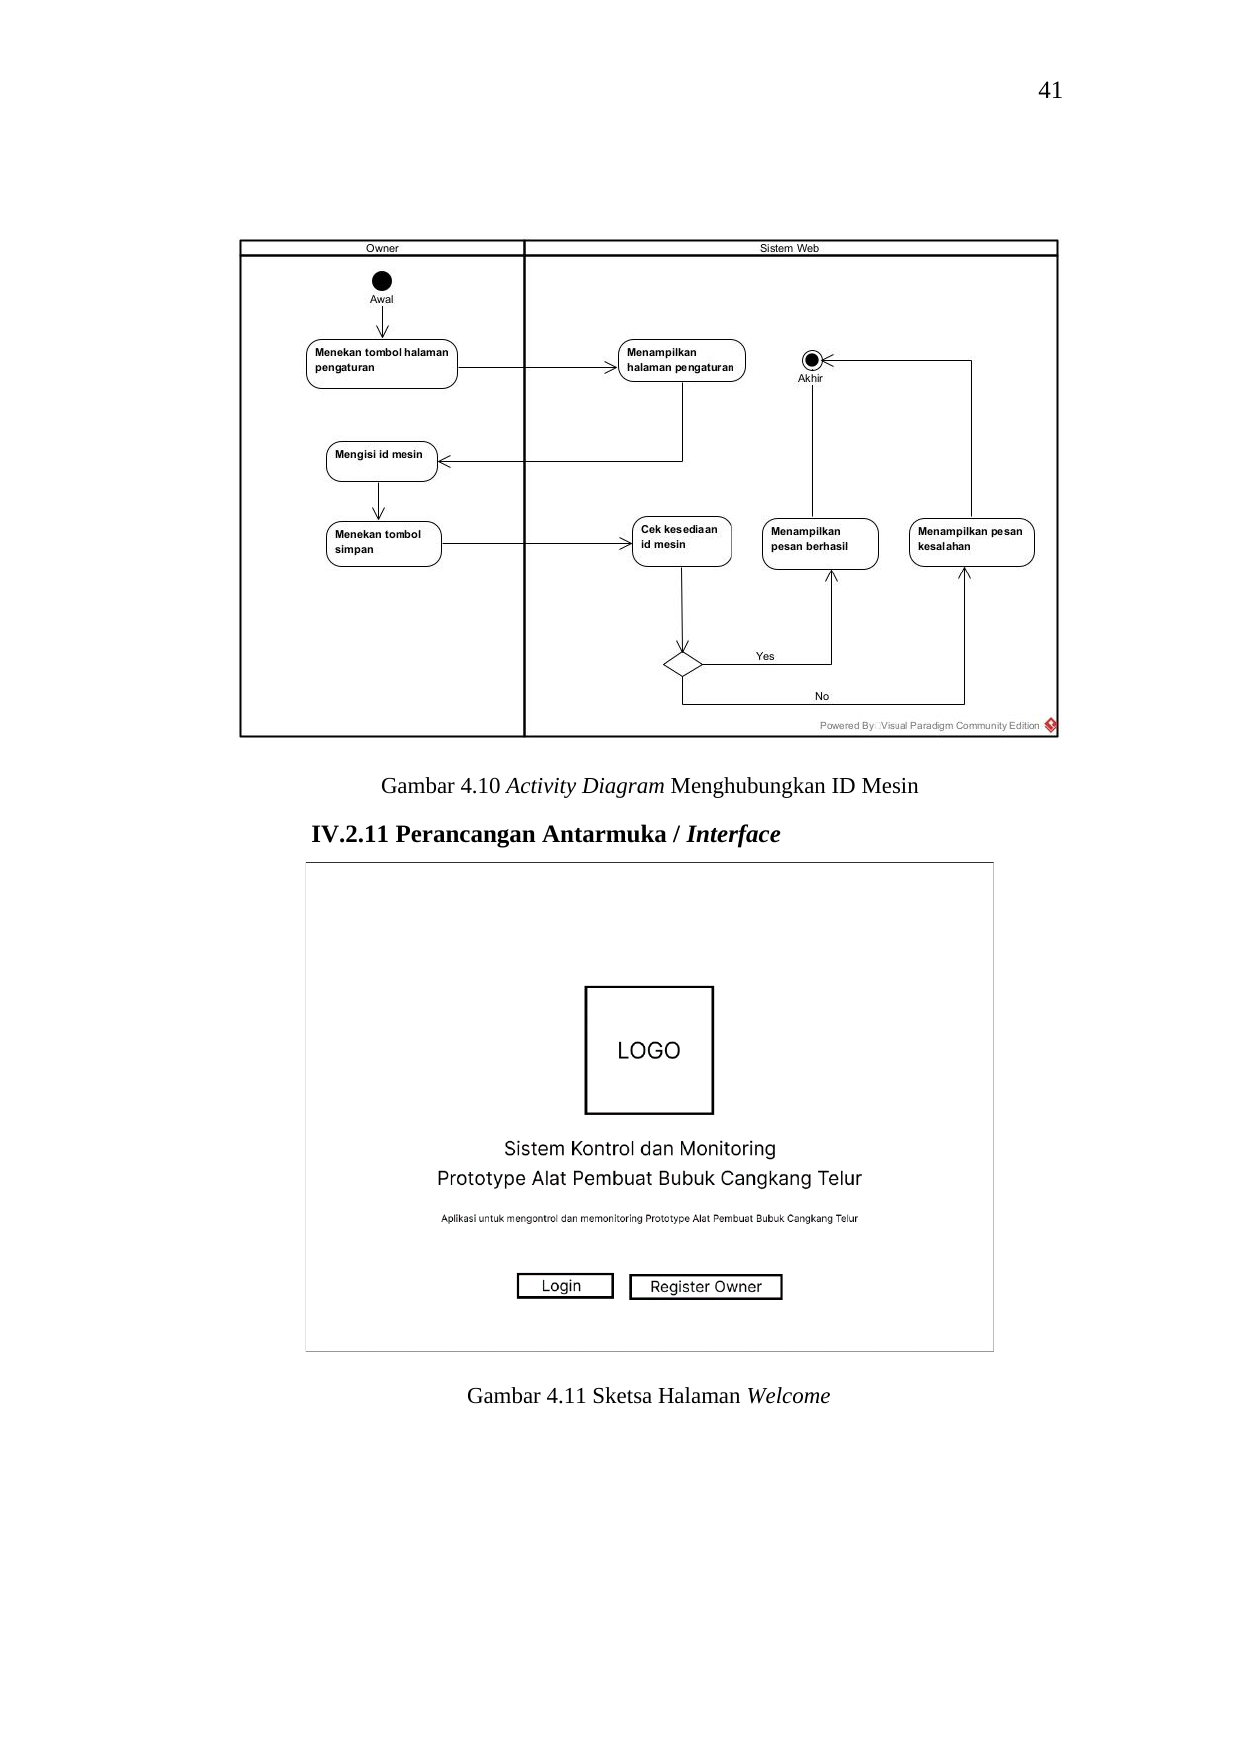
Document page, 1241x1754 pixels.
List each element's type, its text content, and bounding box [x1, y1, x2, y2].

subtitle Perancangan Antarmuka / Interface [311, 819, 1063, 848]
picture [236, 236, 1062, 741]
text Gambar 4.10 Activity Diagram Menghubungkan ID Mesin [236, 772, 1063, 798]
text Gambar 4.11 Sketsa Halaman Welcome [236, 1382, 1063, 1409]
picture [305, 862, 994, 1352]
